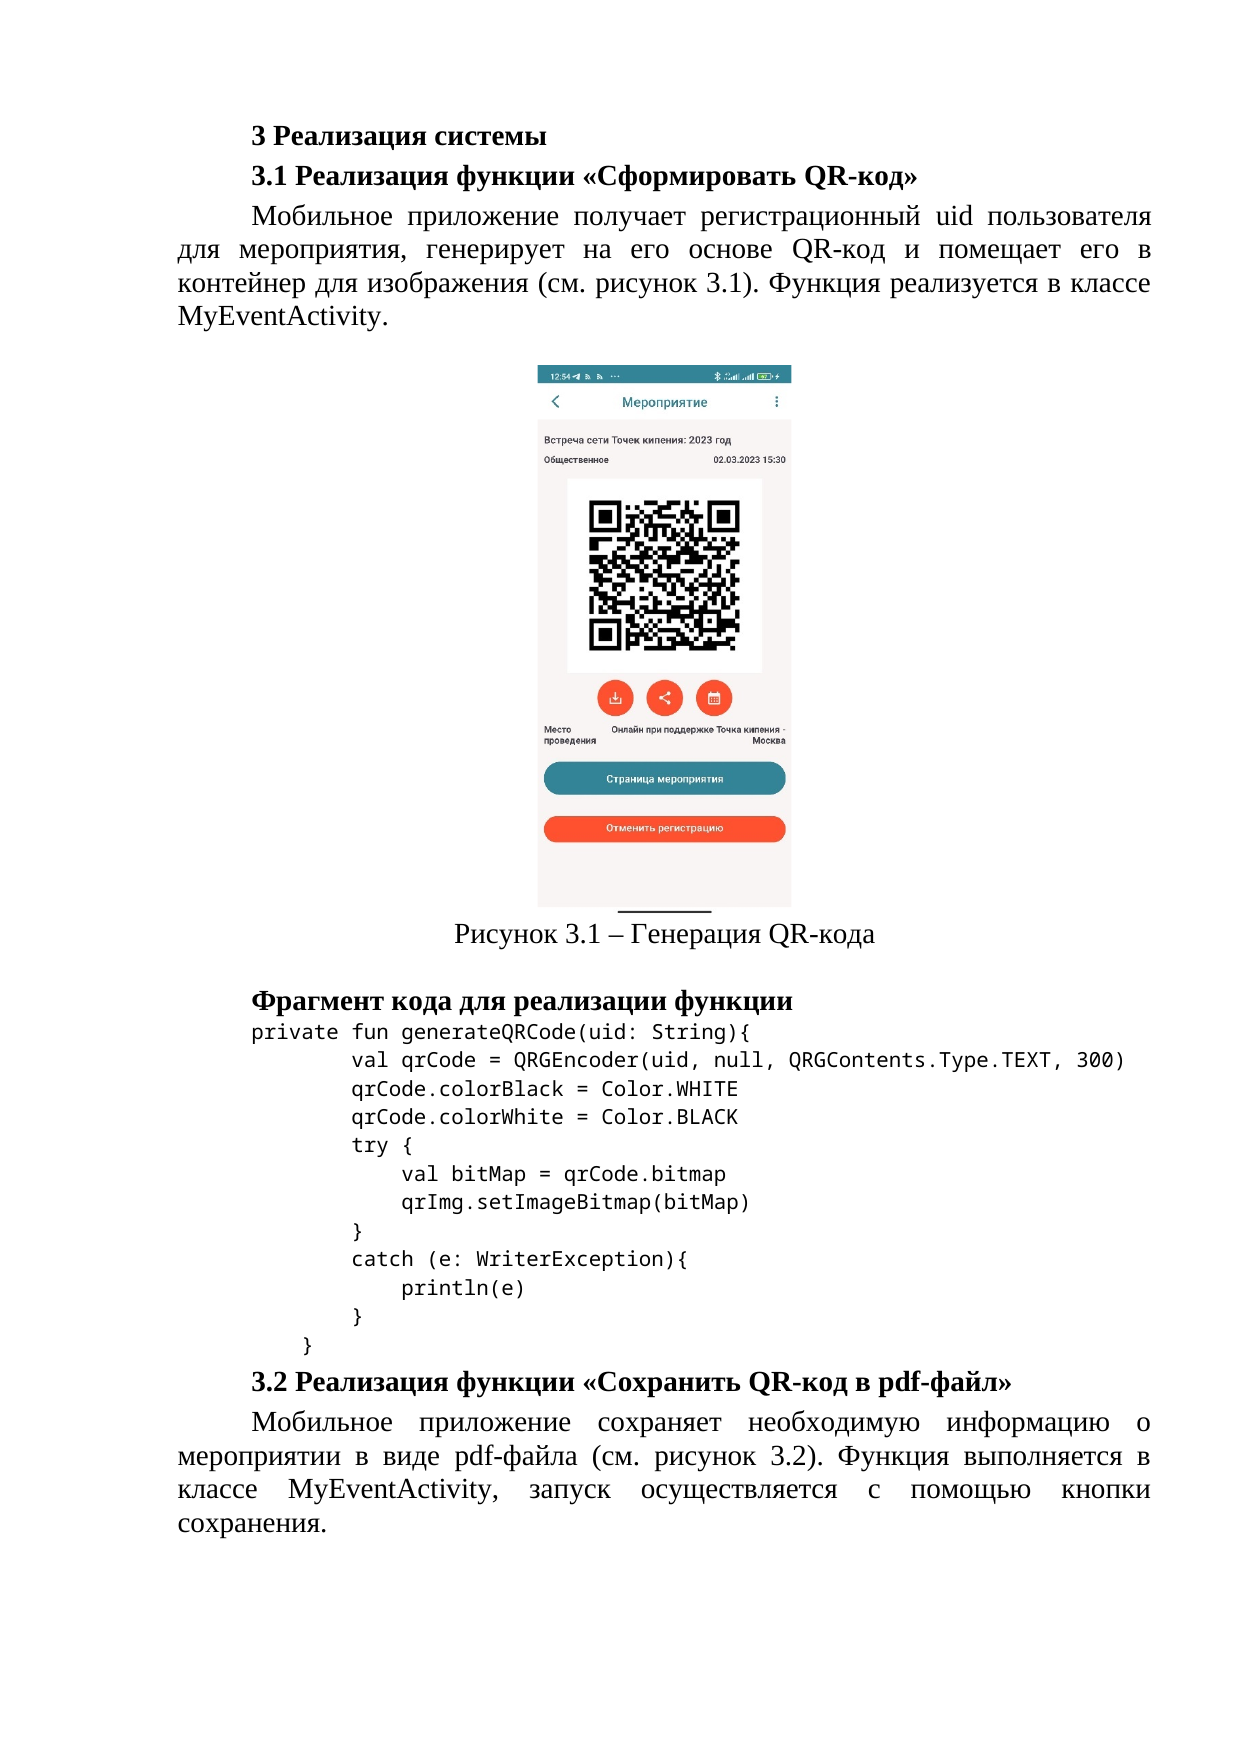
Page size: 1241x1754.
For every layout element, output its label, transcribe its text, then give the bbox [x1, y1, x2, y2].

text Мобильное приложение сохраняет необходимую информацию о мероприятии в виде pdf-файла (см. рисунок 3.2). Функция выполняется в классе MyEventActivity, запуск осуществляется с помощью кнопки сохранения. [177, 1404, 1152, 1538]
text qrCode.colorWhite = Color.BLACK [177, 1102, 1152, 1131]
text } [177, 1301, 1152, 1330]
text try { [177, 1131, 1152, 1159]
text private fun generateQRCode(uid: String){ [177, 1017, 1152, 1045]
text val qrCode = QRGEncoder(uid, null, QRGContents.Type.TEXT, 300) [177, 1045, 1152, 1074]
text 3.2 Реализация функции «Сохранить QR-код в pdf-файл» [177, 1364, 1152, 1398]
text } [177, 1216, 1152, 1244]
text qrImg.setImageBitmap(bitMap) [177, 1187, 1152, 1216]
text val bitMap = qrCode.bitmap [177, 1159, 1152, 1187]
text Рисунок 3.1 – Генерация QR-кода [177, 916, 1152, 950]
text 3.1 Реализация функции «Сформировать QR-код» [177, 158, 1152, 191]
text Мобильное приложение получает регистрационный uid пользователя для мероприятия, генерирует на его основе QR-код и помещает его в контейнер для изображения (см. рисунок 3.1). Функция реализуется в классе MyEventActivity. [177, 198, 1152, 332]
text catch (e: WriterException){ [177, 1244, 1152, 1273]
text println(e) [177, 1273, 1152, 1301]
text } [177, 1330, 1152, 1358]
text qrCode.colorBlack = Color.WHITE [177, 1074, 1152, 1102]
text 3 Реализация системы [177, 118, 1152, 152]
picture [537, 365, 792, 917]
text Фрагмент кода для реализации функции [177, 983, 1152, 1017]
